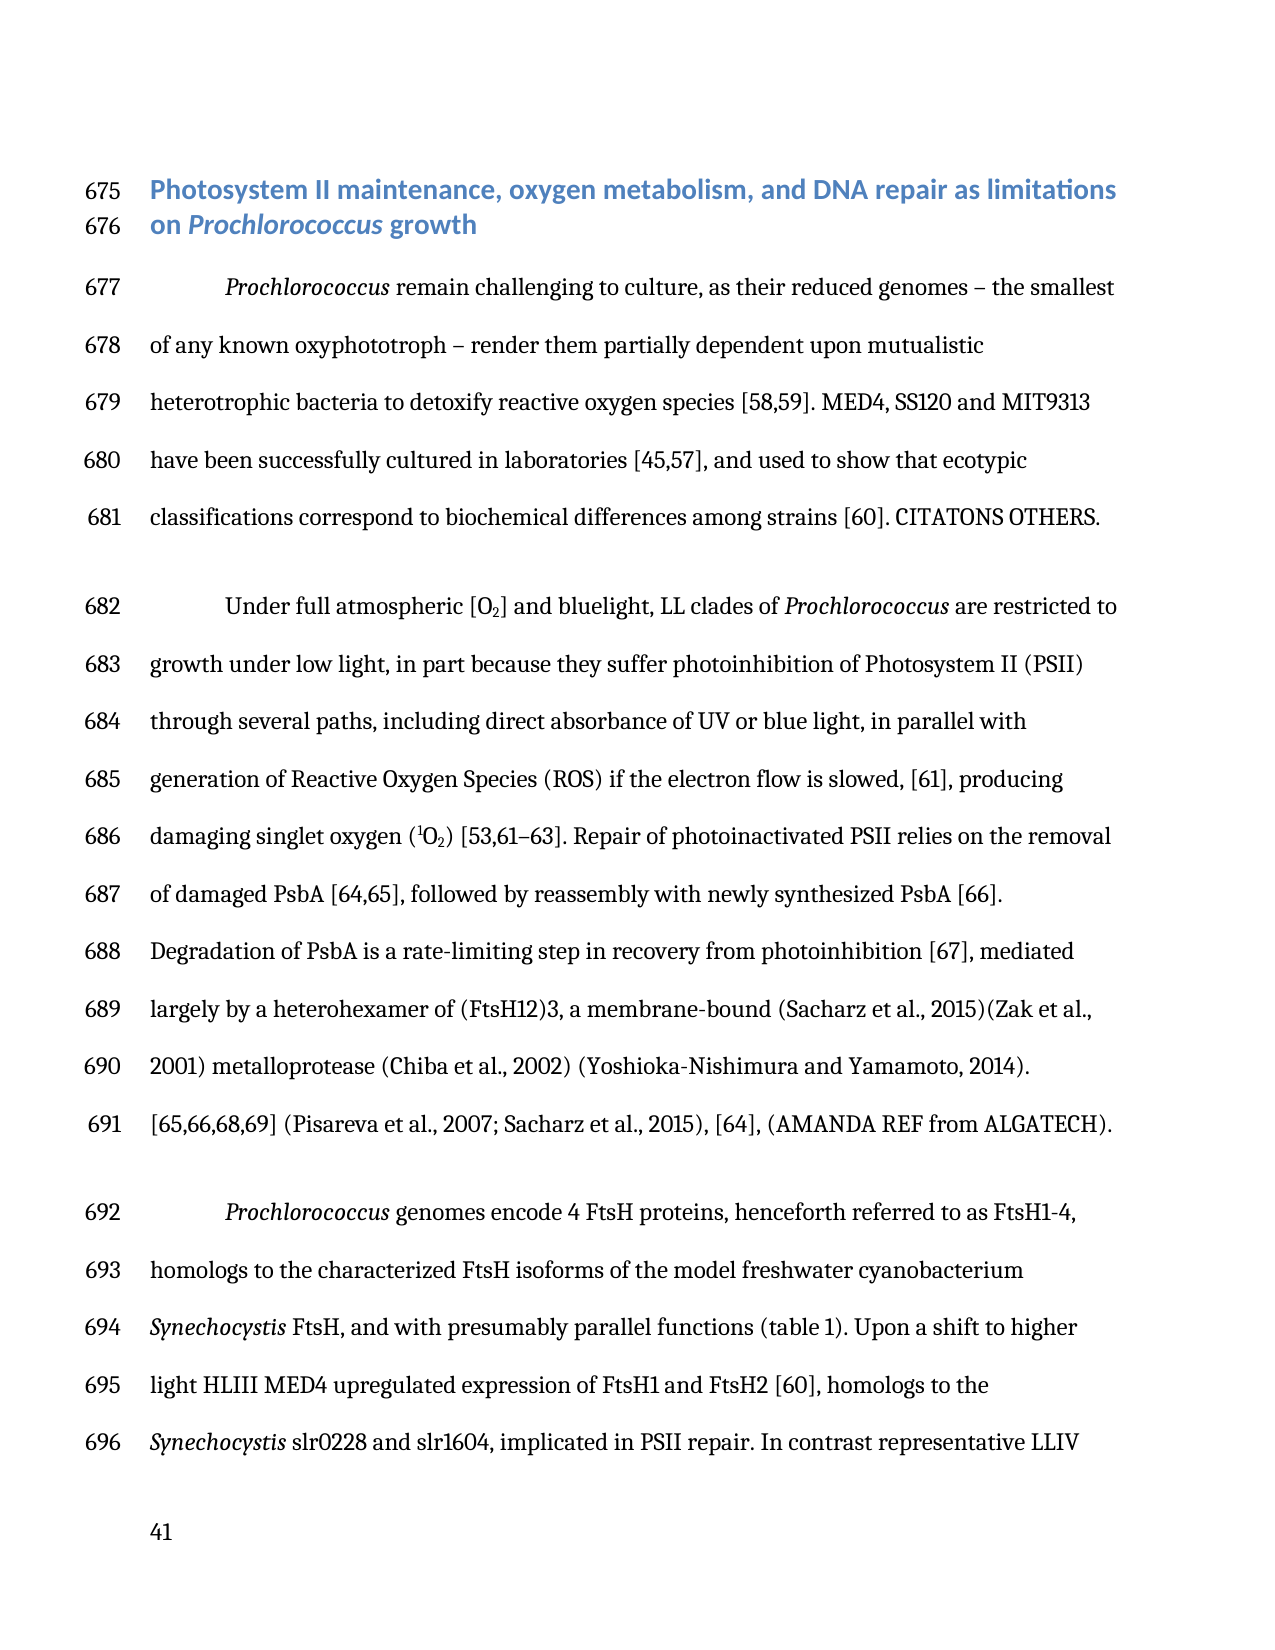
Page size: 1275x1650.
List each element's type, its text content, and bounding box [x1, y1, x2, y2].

text Under full atmospheric [O2] and bluelight, LL clades of Prochlorococcus are restricted to growth under low light, in part because they suffer photoinhibition of Photosystem II (PSII) through several paths, including direct absorbance of UV or blue light, in parallel with generation of Reactive Oxygen Species (ROS) if the electron flow is slowed, [61], producing damaging singlet oxygen (1O2) [53,61–63]. Repair of photoinactivated PSII relies on the removal of damaged PsbA [64,65], followed by reassembly with newly synthesized PsbA [66]. Degradation of PsbA is a rate-limiting step in recovery from photoinhibition [67], mediated largely by a heterohexamer of (FtsH12)3, a membrane-bound (Sacharz et al., 2015)(Zak et al., 2001) metalloprotease (Chiba et al., 2002) (Yoshioka-Nishimura and Yamamoto, 2014). [65,66,68,69] (Pisareva et al., 2007; Sacharz et al., 2015), [64], (AMANDA REF from ALGATECH). [150, 592, 1125, 1138]
text Prochlorococcus remain challenging to culture, as their reduced genomes – the smallest of any known oxyphototroph – render them partially dependent upon mutualistic heterotrophic bacteria to detoxify reactive oxygen species [58,59]. MED4, SS120 and MIT9313 have been successfully cultured in laboratories [45,57], and used to show that ecotypic classifications correspond to biochemical differences among strains [60]. CITATONS OTHERS. [150, 273, 1125, 532]
subtitle Photosystem II maintenance, oxygen metabolism, and DNA repair as limitations on Prochlorococcus growth [150, 171, 1125, 242]
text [150, 1198, 1125, 1457]
